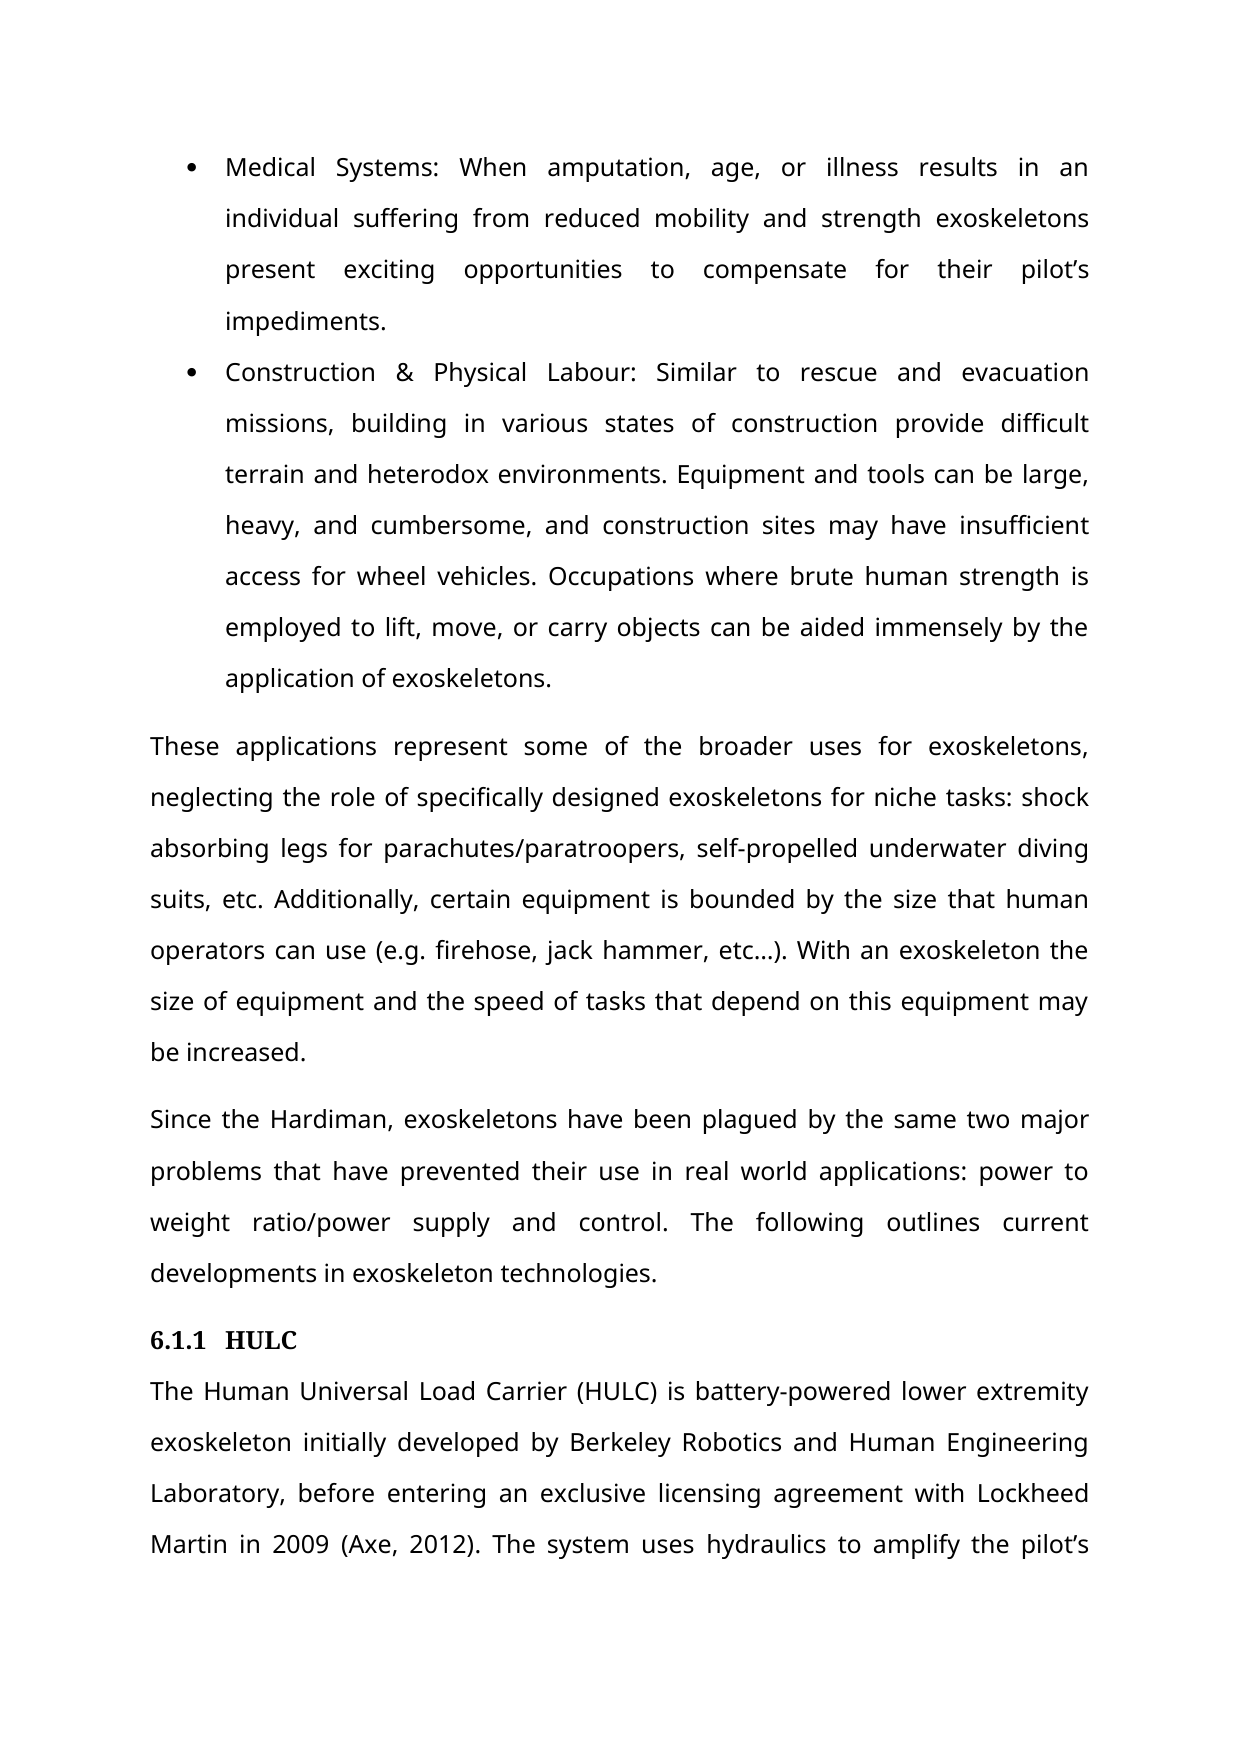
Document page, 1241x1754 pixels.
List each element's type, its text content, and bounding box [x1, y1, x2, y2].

list Medical Systems: When amputation, age, or illness results in an individual suffering from reduced mobility and strength exoskeletons present exciting opportunities to compensate for their pilot’s impediments. [187, 150, 1090, 337]
subtitle HULC [150, 1323, 1090, 1357]
text These applications represent some of the broader uses for exoskeletons, neglecting the role of specifically designed exoskeletons for niche tasks: shock absorbing legs for parachutes/paratroopers, self-propelled underwater diving suits, etc. Additionally, certain equipment is bounded by the size that human operators can use (e.g. firehose, jack hammer, etc…). With an exoskeleton the size of equipment and the speed of tasks that depend on this equipment may be increased. [150, 728, 1090, 1068]
text Since the Hardiman, exoskeletons have been plagued by the same two major problems that have prevented their use in real world applications: power to weight ratio/power supply and control. The following outlines current developments in exoskeleton technologies. [150, 1102, 1090, 1289]
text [150, 1374, 1090, 1561]
list Construction & Physical Labour: Similar to rescue and evacuation missions, building in various states of construction provide difficult terrain and heterodox environments. Equipment and tools can be large, heavy, and cumbersome, and construction sites may have insufficient access for wheel vehicles. Occupations where brute human strength is employed to lift, move, or carry objects can be aided immensely by the application of exoskeletons. [187, 354, 1090, 694]
